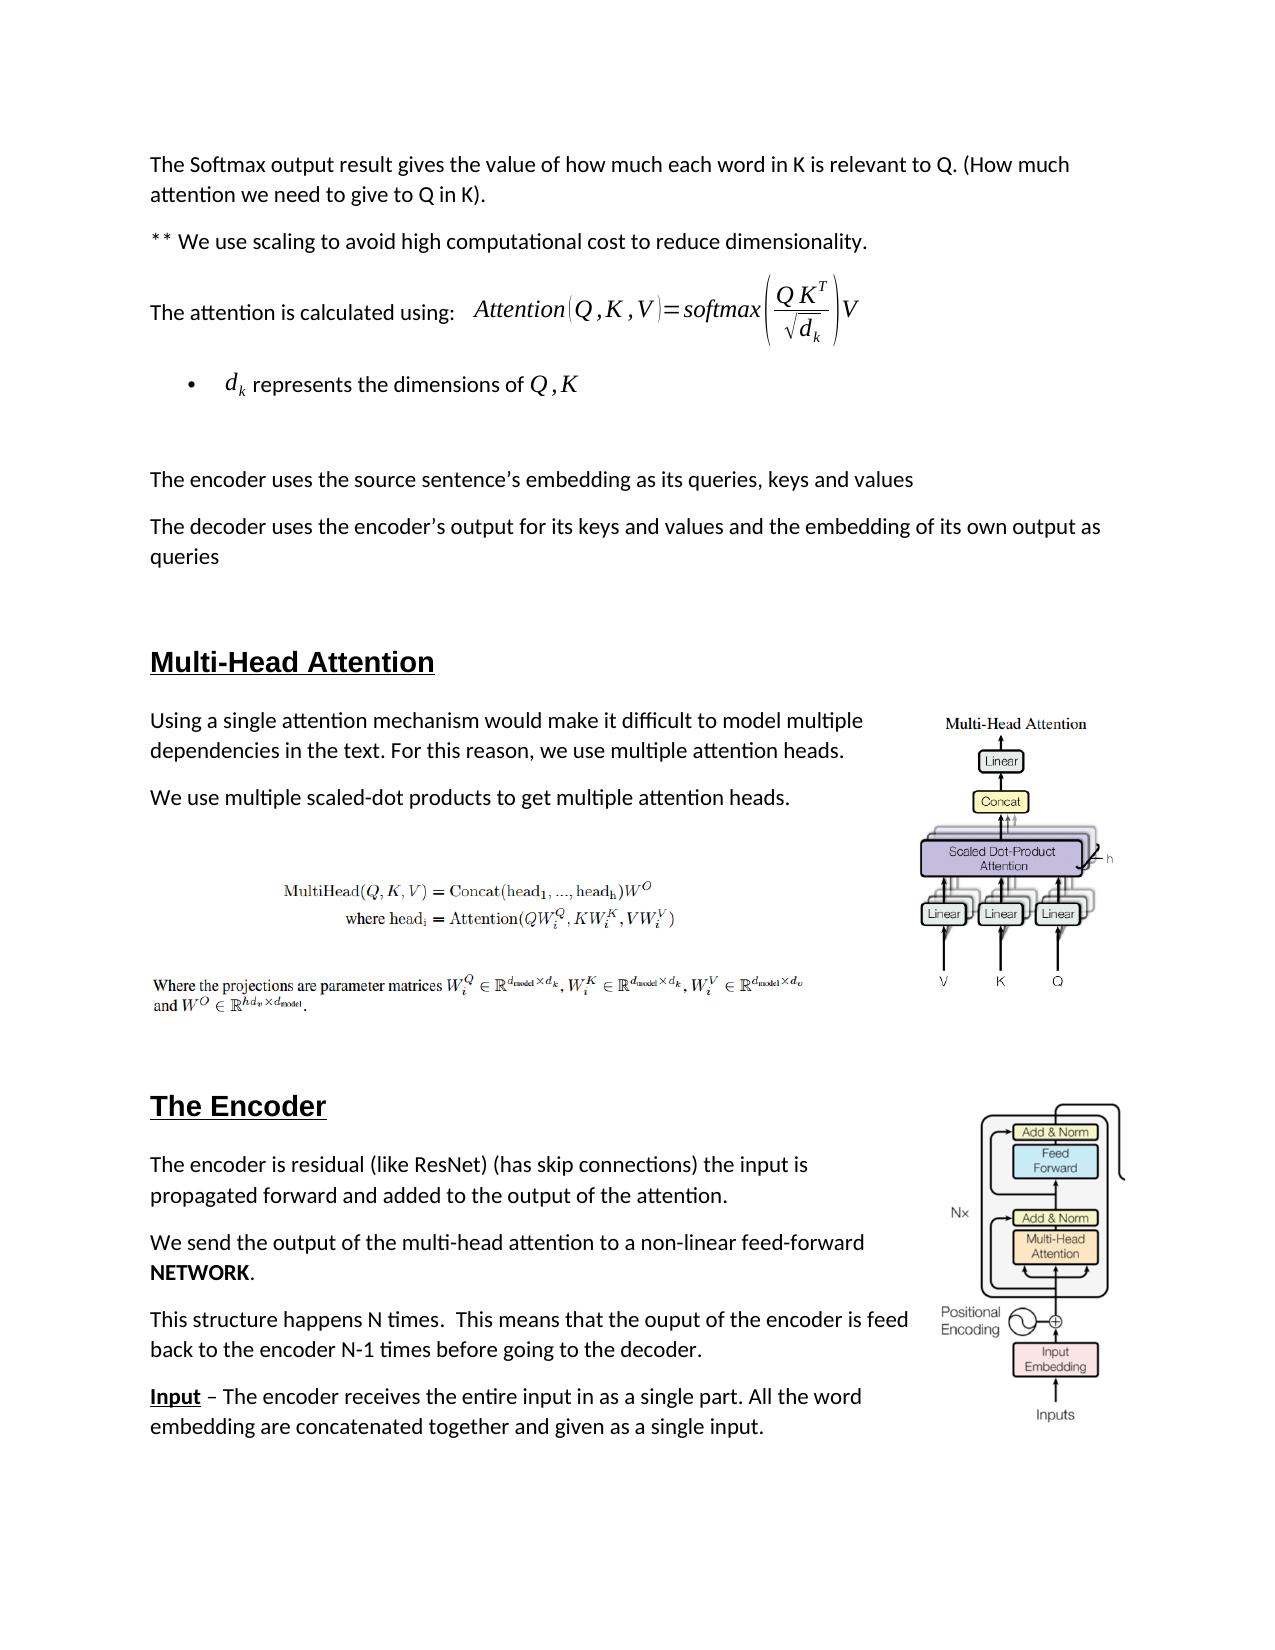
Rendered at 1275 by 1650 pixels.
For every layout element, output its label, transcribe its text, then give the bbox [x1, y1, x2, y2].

subtitle Multi-Head Attention [150, 644, 1125, 678]
text The decoder uses the encoder’s output for its keys and values and the embedding of its own output as queries [150, 512, 1125, 571]
text We send the output of the multi-head attention to a non-linear feed-forward NETWORK. [150, 1228, 940, 1286]
text The attention is calculated using: [150, 274, 1125, 349]
text The encoder uses the source sentence’s embedding as its queries, keys and values [150, 465, 1125, 493]
subtitle The Encoder [150, 1089, 1125, 1123]
picture [907, 705, 1125, 1003]
text The Softmax output result gives the value of how much each word in K is relevant to Q. (How much attention we need to give to Q in K). [150, 150, 1125, 208]
picture [150, 876, 807, 1016]
list represents the dimensions of [187, 368, 1125, 400]
text Input – The encoder receives the entire input in as a single part. All the word embedding are concatenated together and given as a single input. [150, 1382, 1125, 1440]
text This structure happens N times. This means that the ouput of the encoder is feed back to the encoder N-1 times before going to the decoder. [150, 1305, 940, 1363]
text We use multiple scaled-dot products to get multiple attention heads. [150, 783, 907, 811]
text The encoder is residual (like ResNet) (has skip connections) the input is propagated forward and added to the output of the attention. [150, 1151, 940, 1209]
text Using a single attention mechanism would make it difficult to model multiple dependencies in the text. For this reason, we use multiple attention heads. [150, 706, 907, 764]
text ** We use scaling to avoid high computational cost to reduce dimensionality. [150, 227, 1125, 255]
picture [940, 1090, 1125, 1430]
